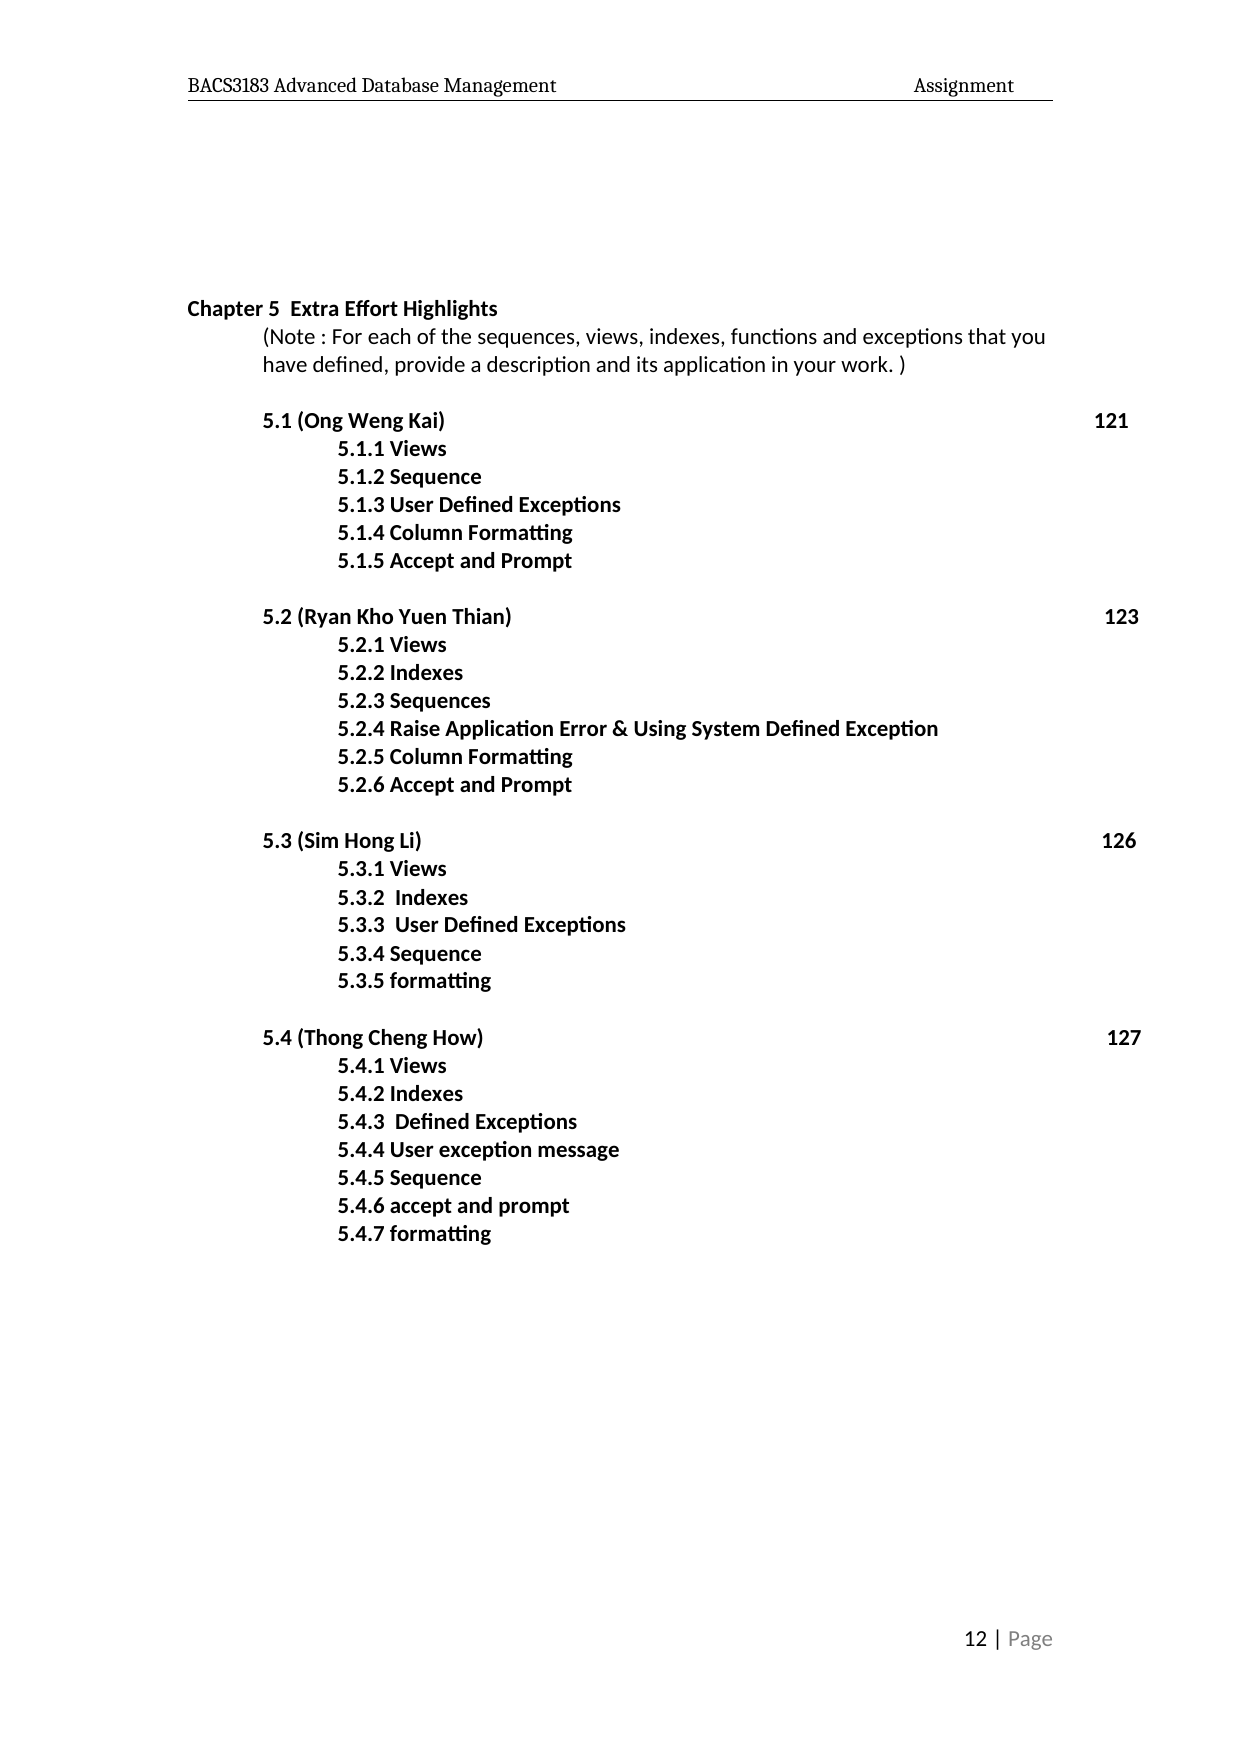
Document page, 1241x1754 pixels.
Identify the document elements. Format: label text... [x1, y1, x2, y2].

text 5.3.1 Views [337, 854, 1053, 883]
text 5.4.5 Sequence [337, 1163, 1053, 1191]
text 5.1.5 Accept and Prompt [337, 546, 1053, 574]
text 5.2.3 Sequences [337, 686, 1053, 714]
text 5.3 (Sim Hong Li) 126 [262, 827, 1162, 854]
text 5.3.5 formatting [337, 967, 1053, 995]
text 5.4.3 Defined Exceptions [337, 1107, 1053, 1135]
text Chapter 5 Extra Effort Highlights [187, 294, 1053, 322]
text 5.2.5 Column Formatting [337, 742, 1053, 771]
text 5.4.2 Indexes [337, 1079, 1053, 1107]
text 5.2.1 Views [337, 630, 1053, 658]
text 5.1 (Ong Weng Kai) 121 [262, 406, 1132, 434]
text 5.1.3 User Defined Exceptions [337, 490, 1053, 518]
text 5.3.4 Sequence [337, 939, 1053, 967]
text 5.2 (Ryan Kho Yuen Thian) 123 [262, 602, 1162, 630]
text 5.1.1 Views [337, 434, 1053, 462]
text 5.4.7 formatting [337, 1219, 1053, 1247]
text 5.2.2 Indexes [337, 658, 1053, 686]
text (Note : For each of the sequences, views, indexes, functions and exceptions that you have defined, provide a description and its application in your work. ) [187, 322, 1053, 378]
text 5.4.1 Views [337, 1051, 1053, 1079]
text 5.4 (Thong Cheng How) 127 [262, 1023, 1162, 1051]
text 5.3.2 Indexes [337, 883, 1053, 911]
text 5.2.4 Raise Application Error & Using System Defined Exception [337, 714, 1053, 742]
text 5.1.2 Sequence [337, 462, 1053, 490]
text 5.1.4 Column Formatting [337, 518, 1053, 546]
text 5.3.3 User Defined Exceptions [337, 911, 1053, 939]
text 5.4.6 accept and prompt [337, 1191, 1053, 1219]
text 5.4.4 User exception message [337, 1135, 1053, 1163]
text 5.2.6 Accept and Prompt [337, 771, 1053, 798]
